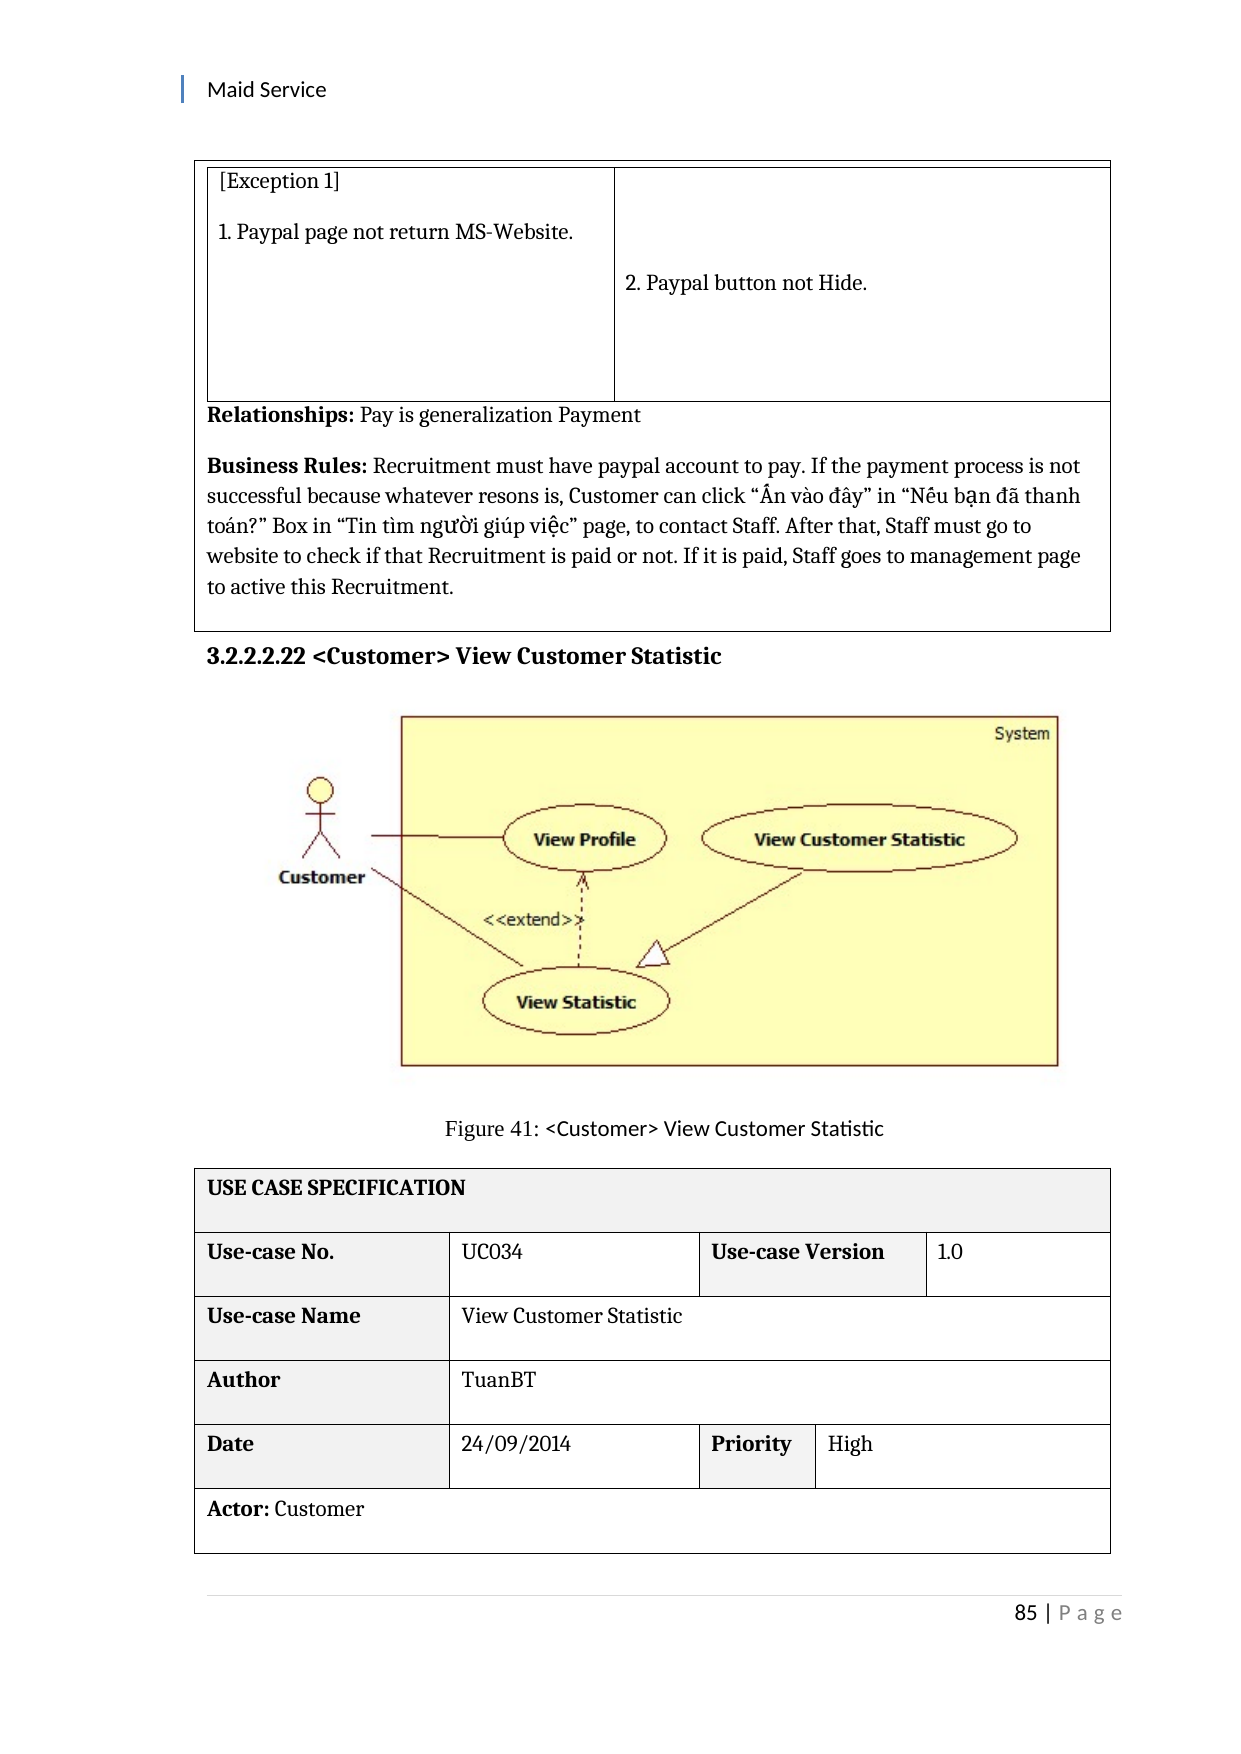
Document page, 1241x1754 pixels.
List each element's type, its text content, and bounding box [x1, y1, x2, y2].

table_cell Date [195, 1425, 449, 1488]
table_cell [195, 161, 1110, 631]
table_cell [195, 1489, 1110, 1552]
picture [240, 685, 1089, 1098]
table_cell High [816, 1425, 1110, 1488]
table_cell View Customer Statistic [450, 1297, 1110, 1360]
table_cell UC034 [450, 1233, 699, 1296]
table_cell Use-case Name [195, 1297, 449, 1360]
table_cell Priority [700, 1425, 815, 1488]
table_cell Author [195, 1361, 449, 1424]
table_cell Use-case Version [700, 1233, 926, 1296]
table_header USE CASE SPECIFICATION [195, 1169, 1110, 1232]
table_cell Use-case No. [195, 1233, 449, 1296]
table_cell 1.0 [927, 1233, 1110, 1296]
subtitle <Customer> View Customer Statistic [207, 642, 1122, 671]
table_cell TuanBT [450, 1361, 1110, 1424]
table_cell 24/09/2014 [450, 1425, 699, 1488]
